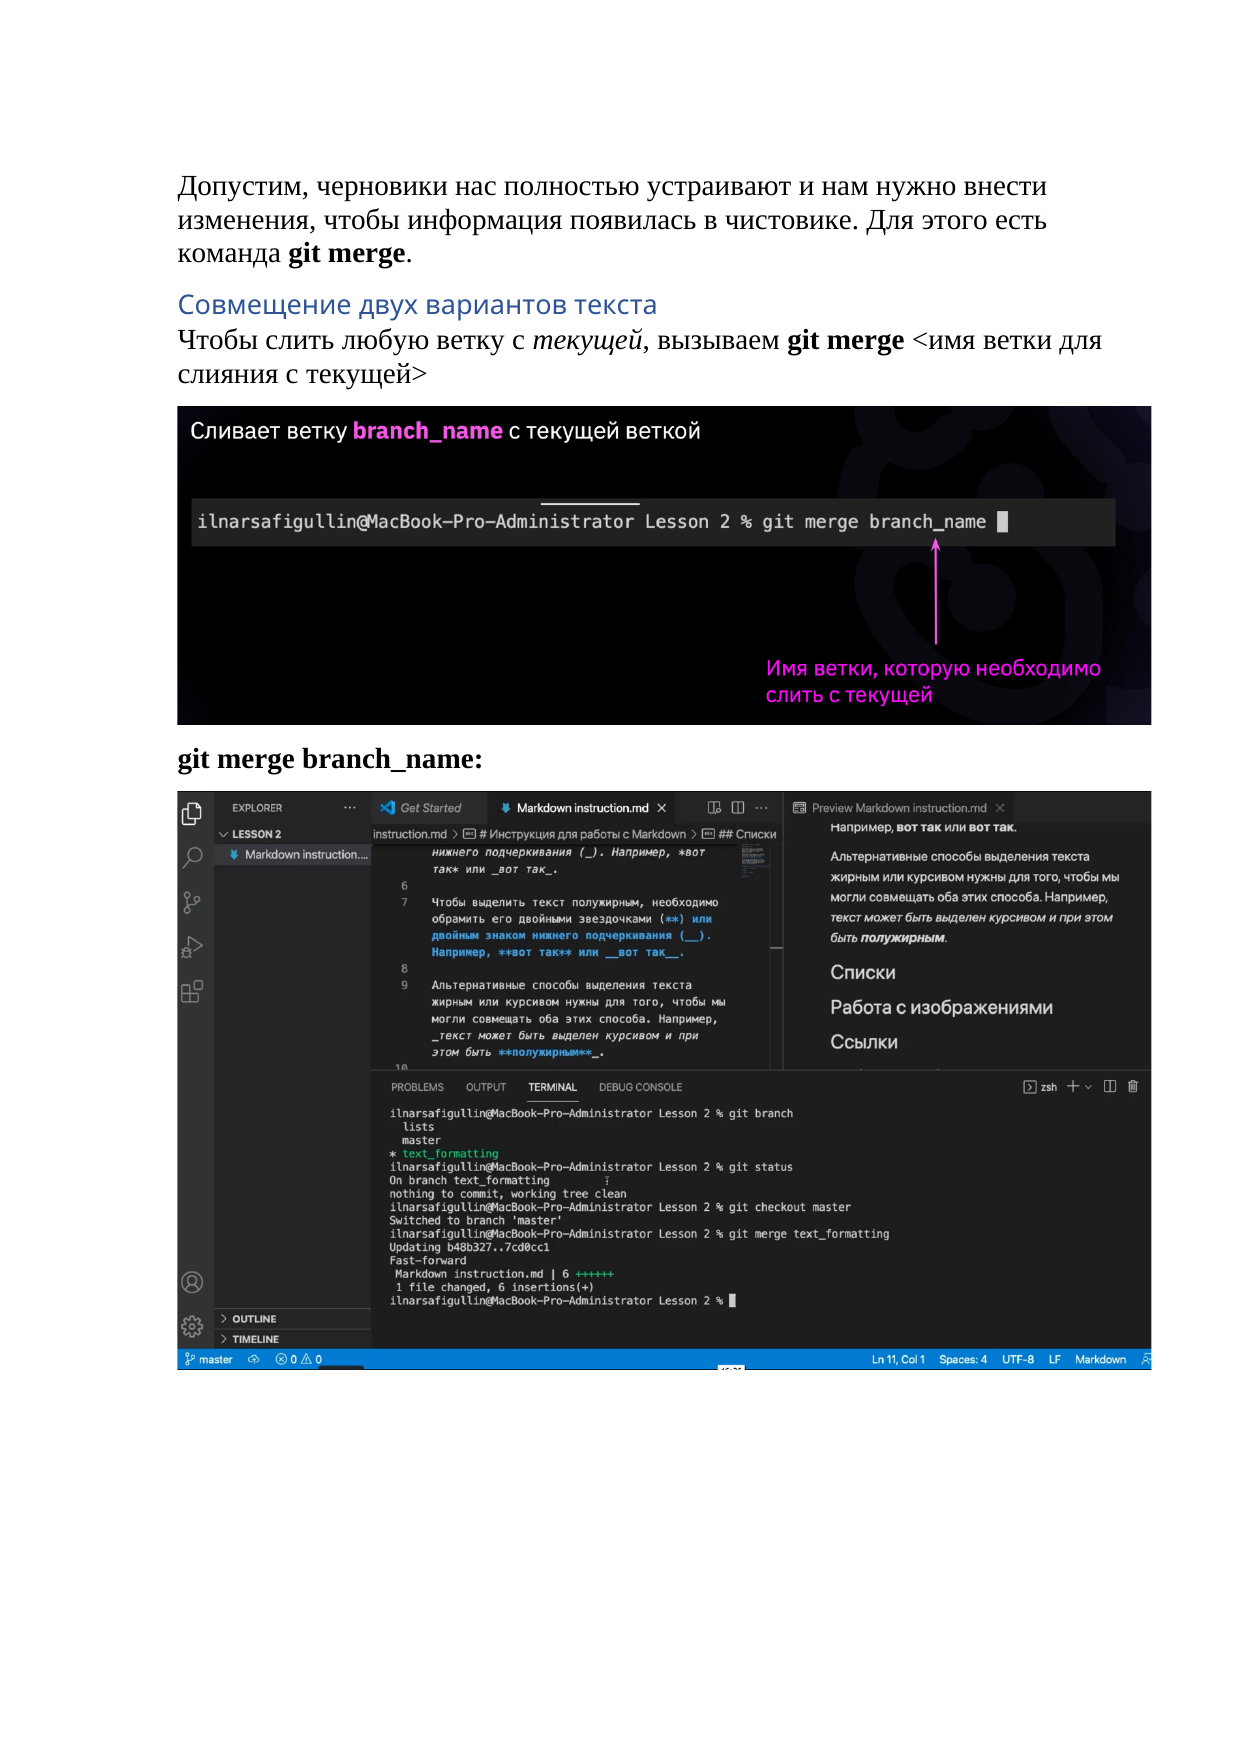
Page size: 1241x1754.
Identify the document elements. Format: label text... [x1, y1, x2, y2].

subtitle Совмещение двух вариантов текста [177, 286, 1152, 322]
picture [177, 791, 1152, 1370]
text Чтобы слить любую ветку с текущей, вызываем git merge <имя ветки для слияния с текущей> [177, 322, 1152, 389]
text Допустим, черновики нас полностью устраивают и нам нужно внести изменения, чтобы информация появилась в чистовике. Для этого есть команда git merge. [177, 168, 1152, 269]
picture [177, 406, 1152, 725]
text git merge branch_name: [177, 741, 1152, 775]
